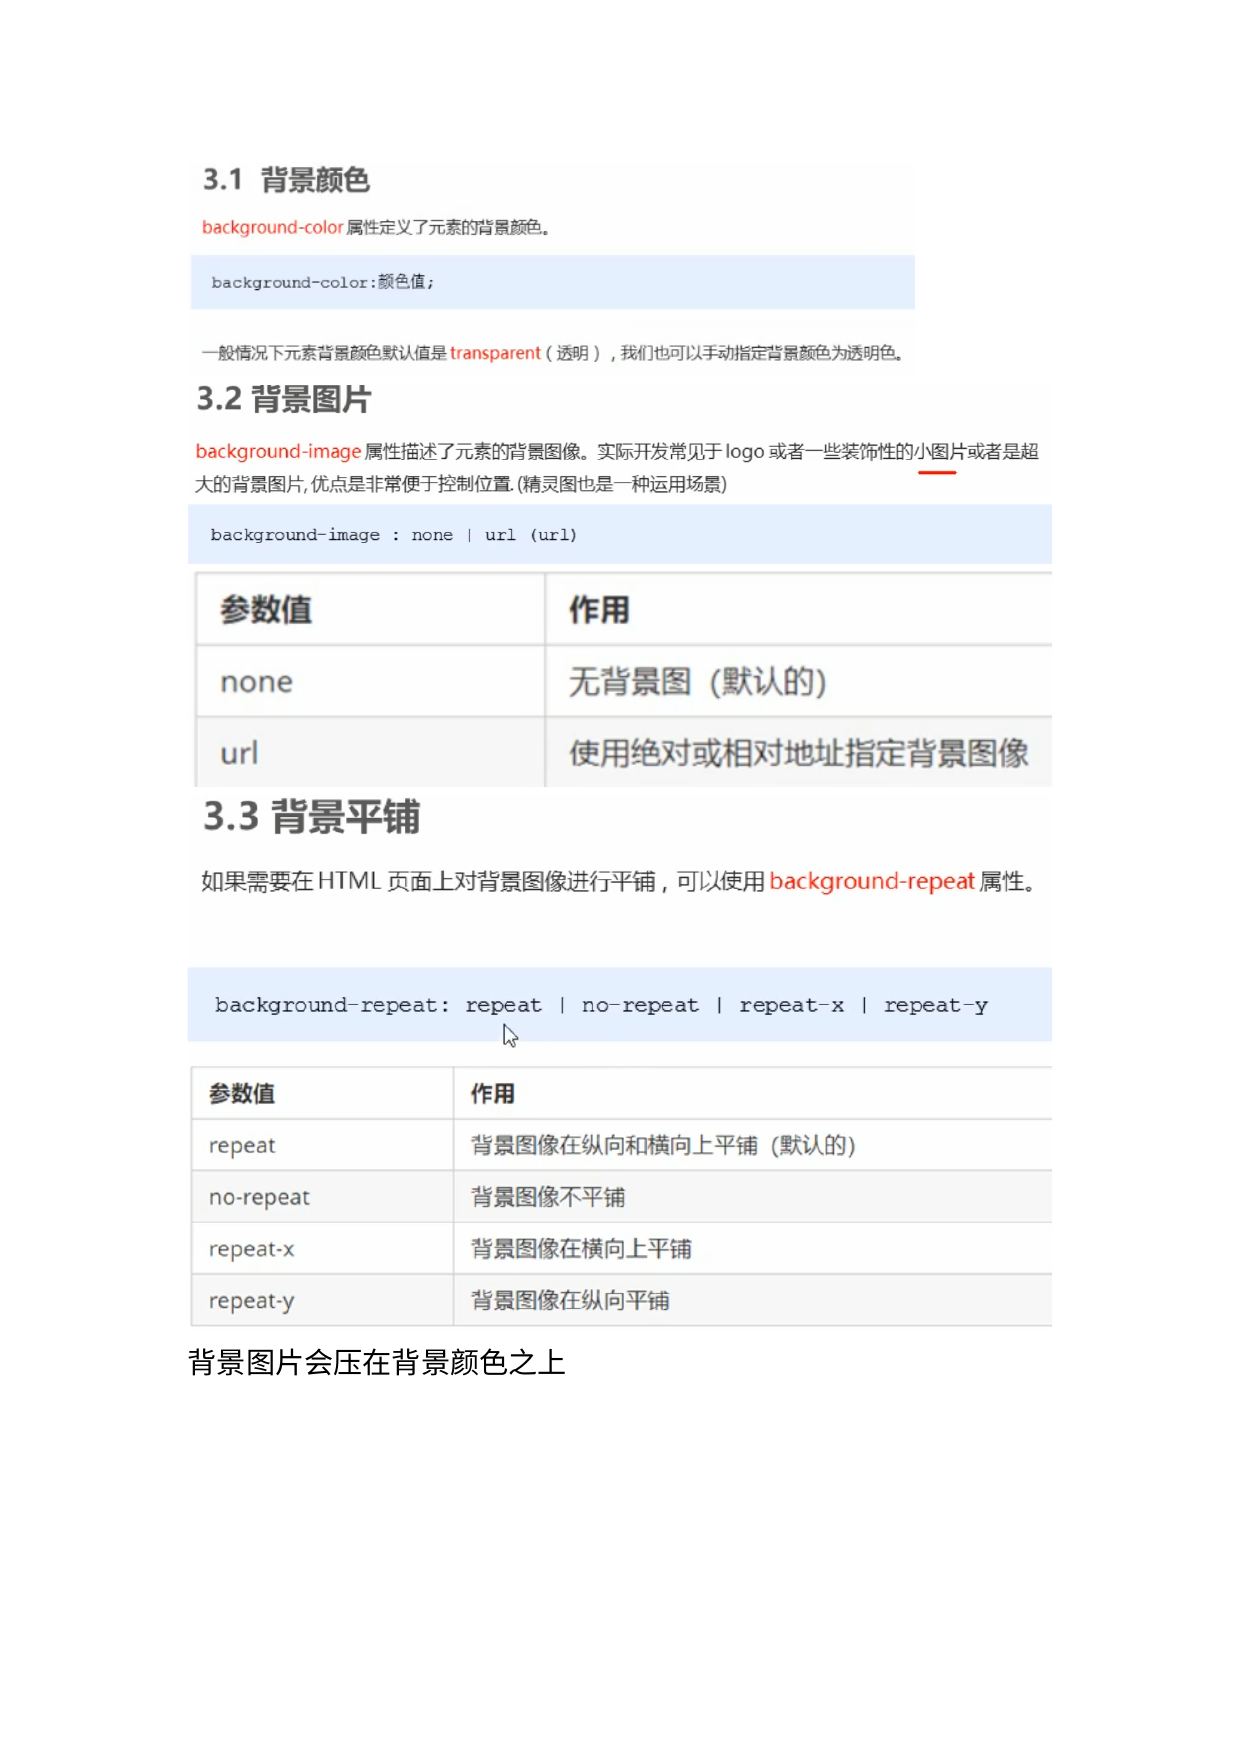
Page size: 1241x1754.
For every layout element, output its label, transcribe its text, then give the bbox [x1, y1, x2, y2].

picture [187, 571, 1053, 787]
text 背景图片会压在背景颜色之上 [187, 1340, 1053, 1382]
picture [187, 503, 1052, 564]
picture [187, 162, 915, 377]
picture [187, 795, 1053, 1332]
picture [187, 385, 1052, 496]
